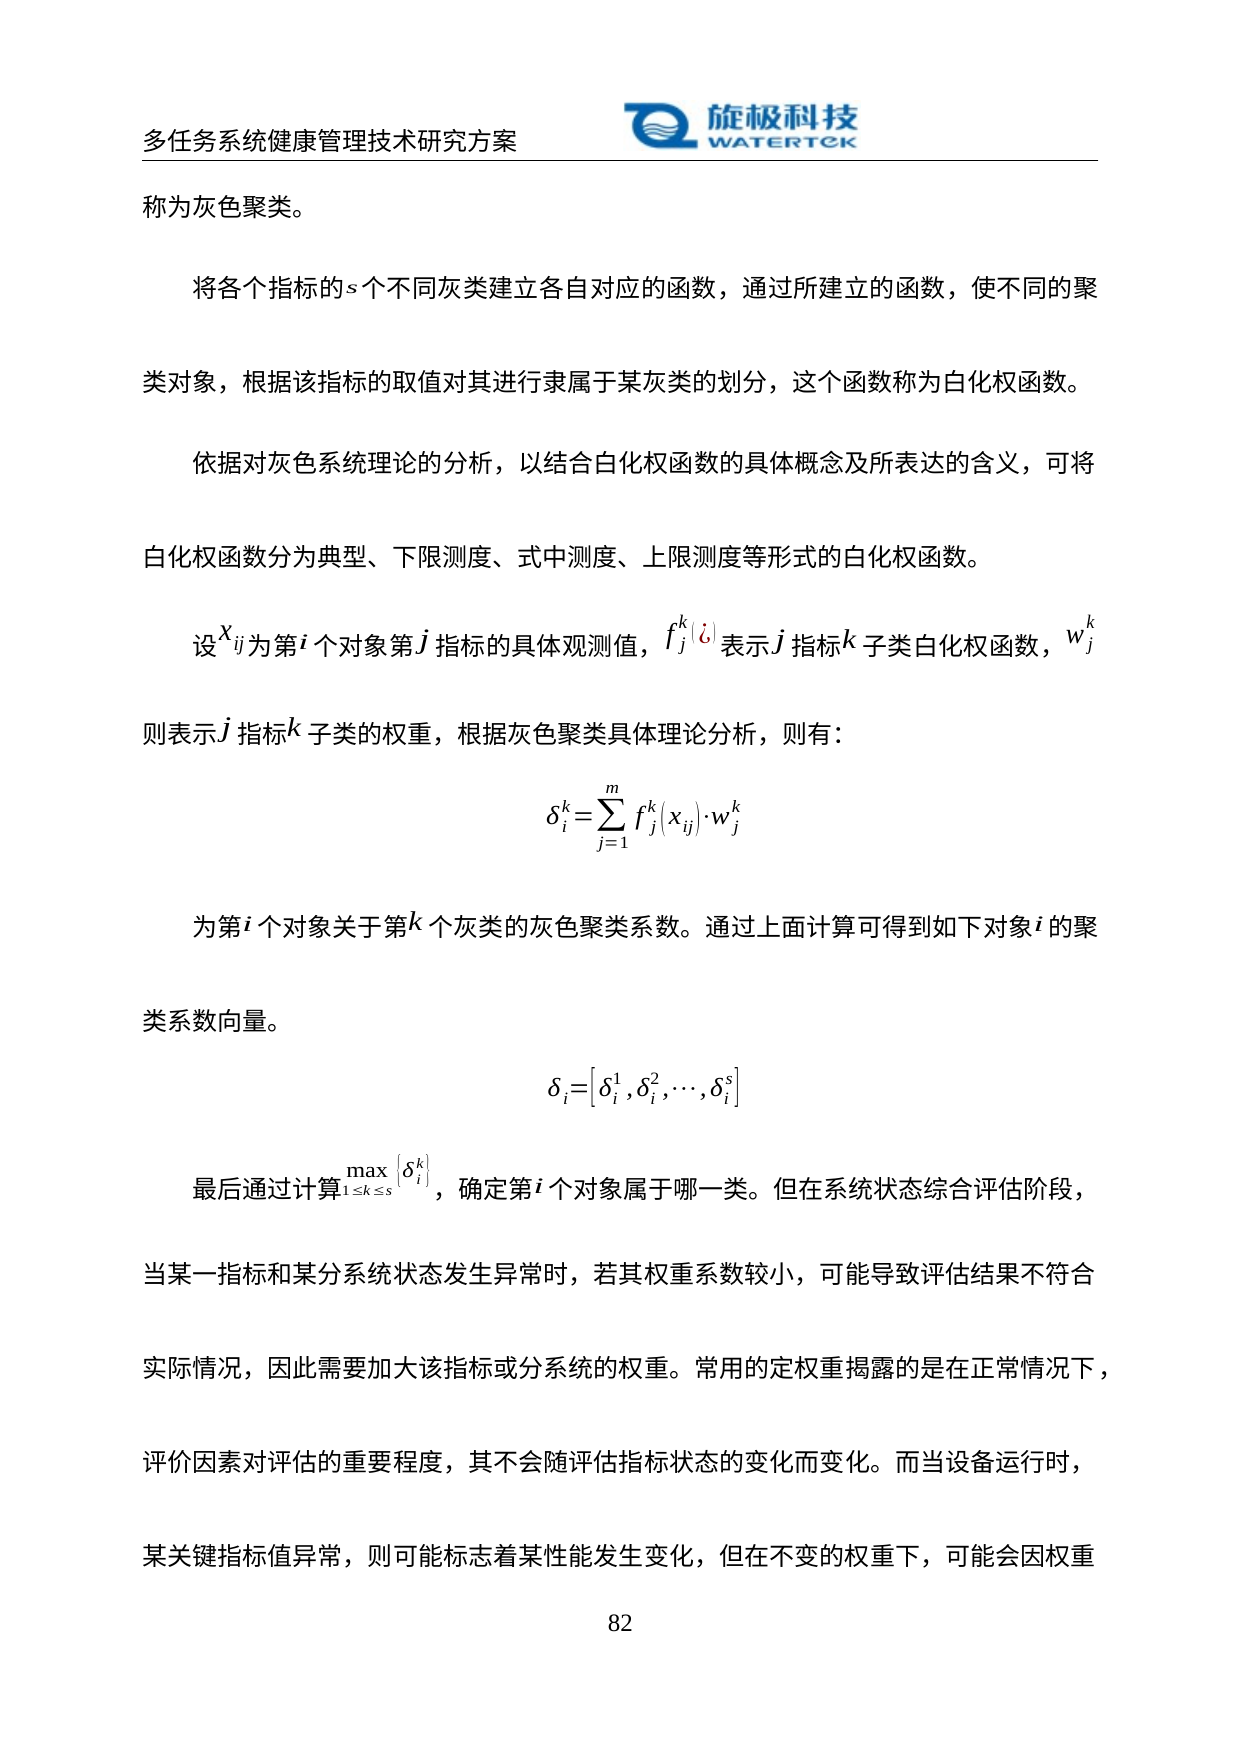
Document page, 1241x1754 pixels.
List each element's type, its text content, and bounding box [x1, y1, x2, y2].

picture [623, 100, 861, 151]
text 设有个聚类对象，个聚类指标，个不同灰类，根据第个对象关于指标的观测值，将第个对象归入第个灰类，此过程称为灰色聚类。 [142, 171, 1098, 239]
text 为第个对象关于第个灰类的灰色聚类系数。通过上面计算可得到如下对象的聚类系数向量。 [142, 891, 1098, 1053]
text 依据对灰色系统理论的分析，以结合白化权函数的具体概念及所表达的含义，可将白化权函数分为典型、下限测度、式中测度、上限测度等形式的白化权函数。 [142, 428, 1098, 590]
text 将各个指标的个不同灰类建立各自对应的函数，通过所建立的函数，使不同的聚类对象，根据该指标的取值对其进行隶属于某灰类的划分，这个函数称为白化权函数。 [142, 253, 1098, 414]
text 设为第个对象第指标的具体观测值，表示指标子类白化权函数，则表示指标子类的权重，根据灰色聚类具体理论分析，则有： [142, 603, 1098, 765]
